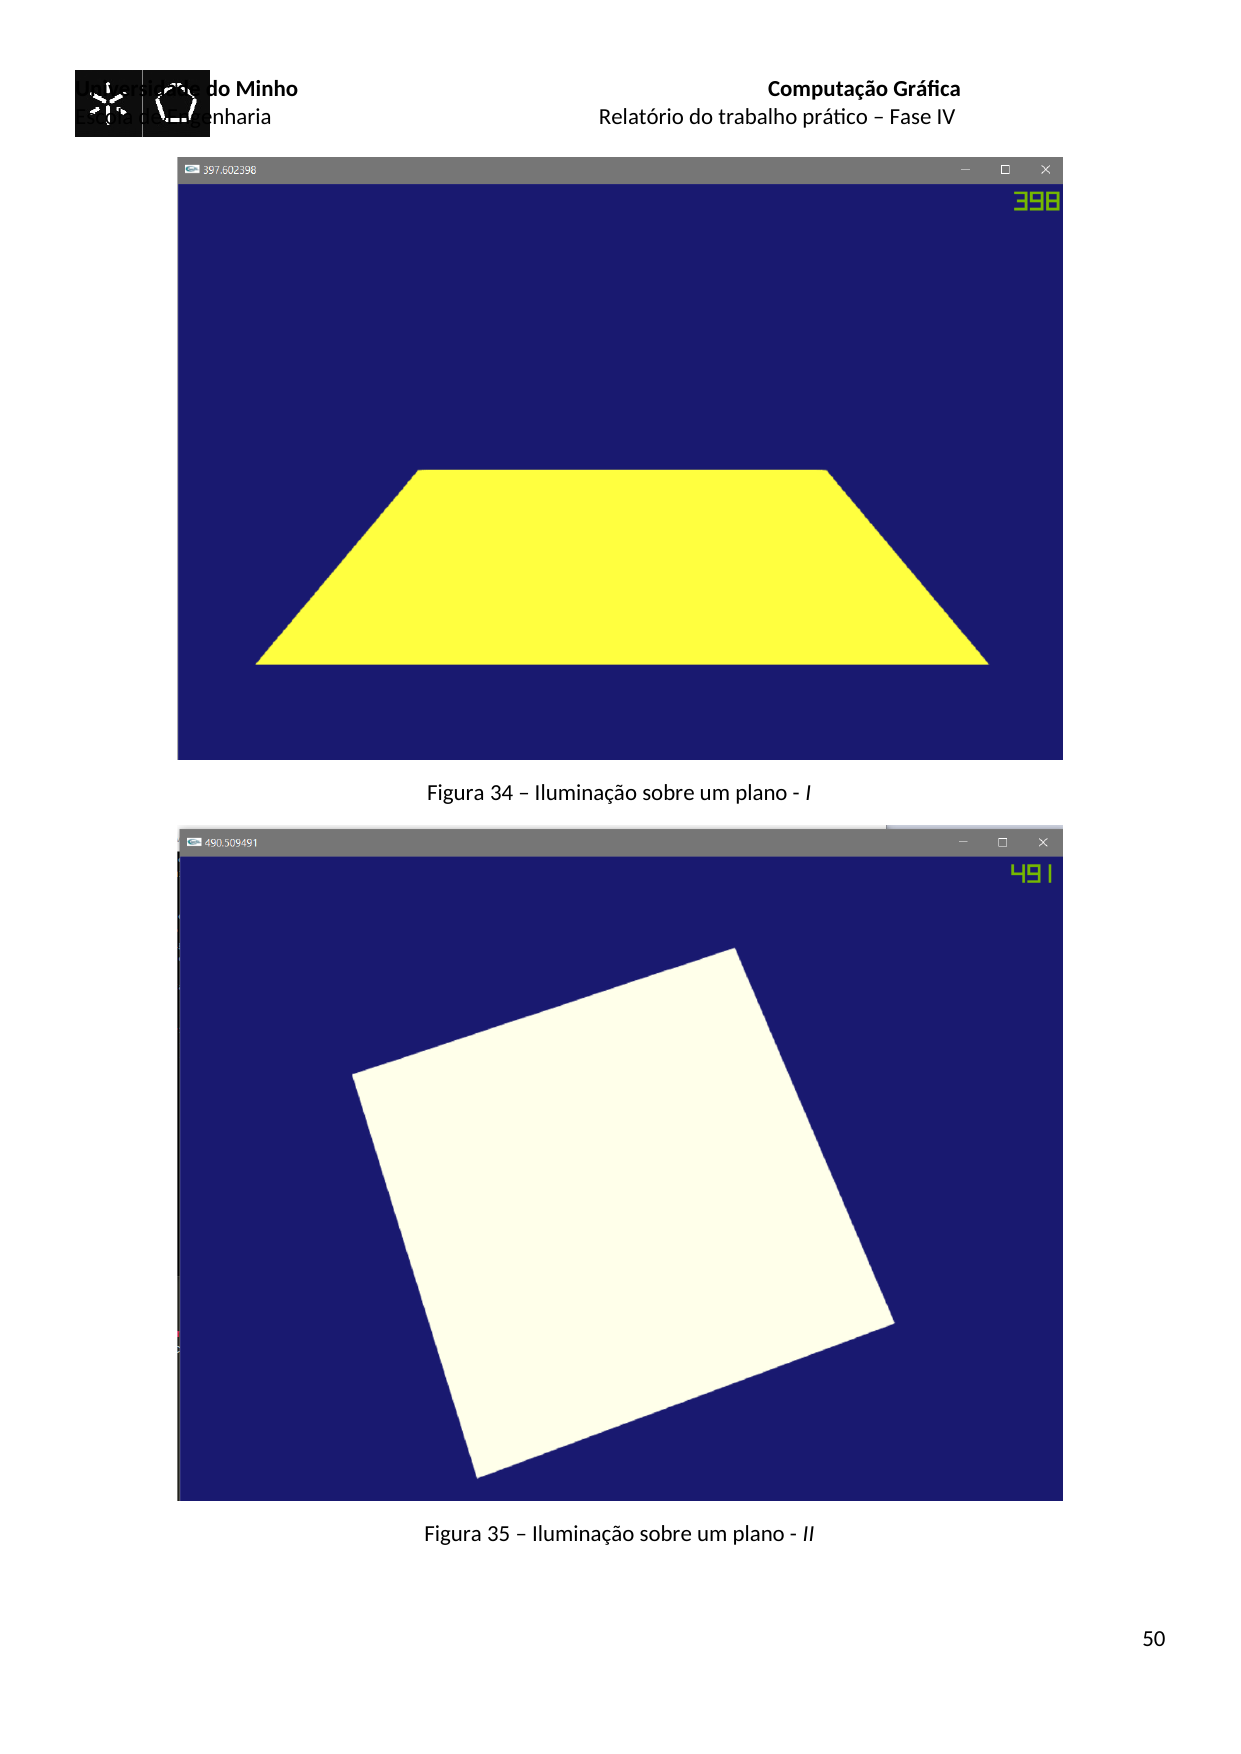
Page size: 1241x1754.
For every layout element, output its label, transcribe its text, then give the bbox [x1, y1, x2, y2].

picture [177, 157, 1063, 760]
picture [177, 825, 1063, 1501]
picture [75, 70, 210, 138]
